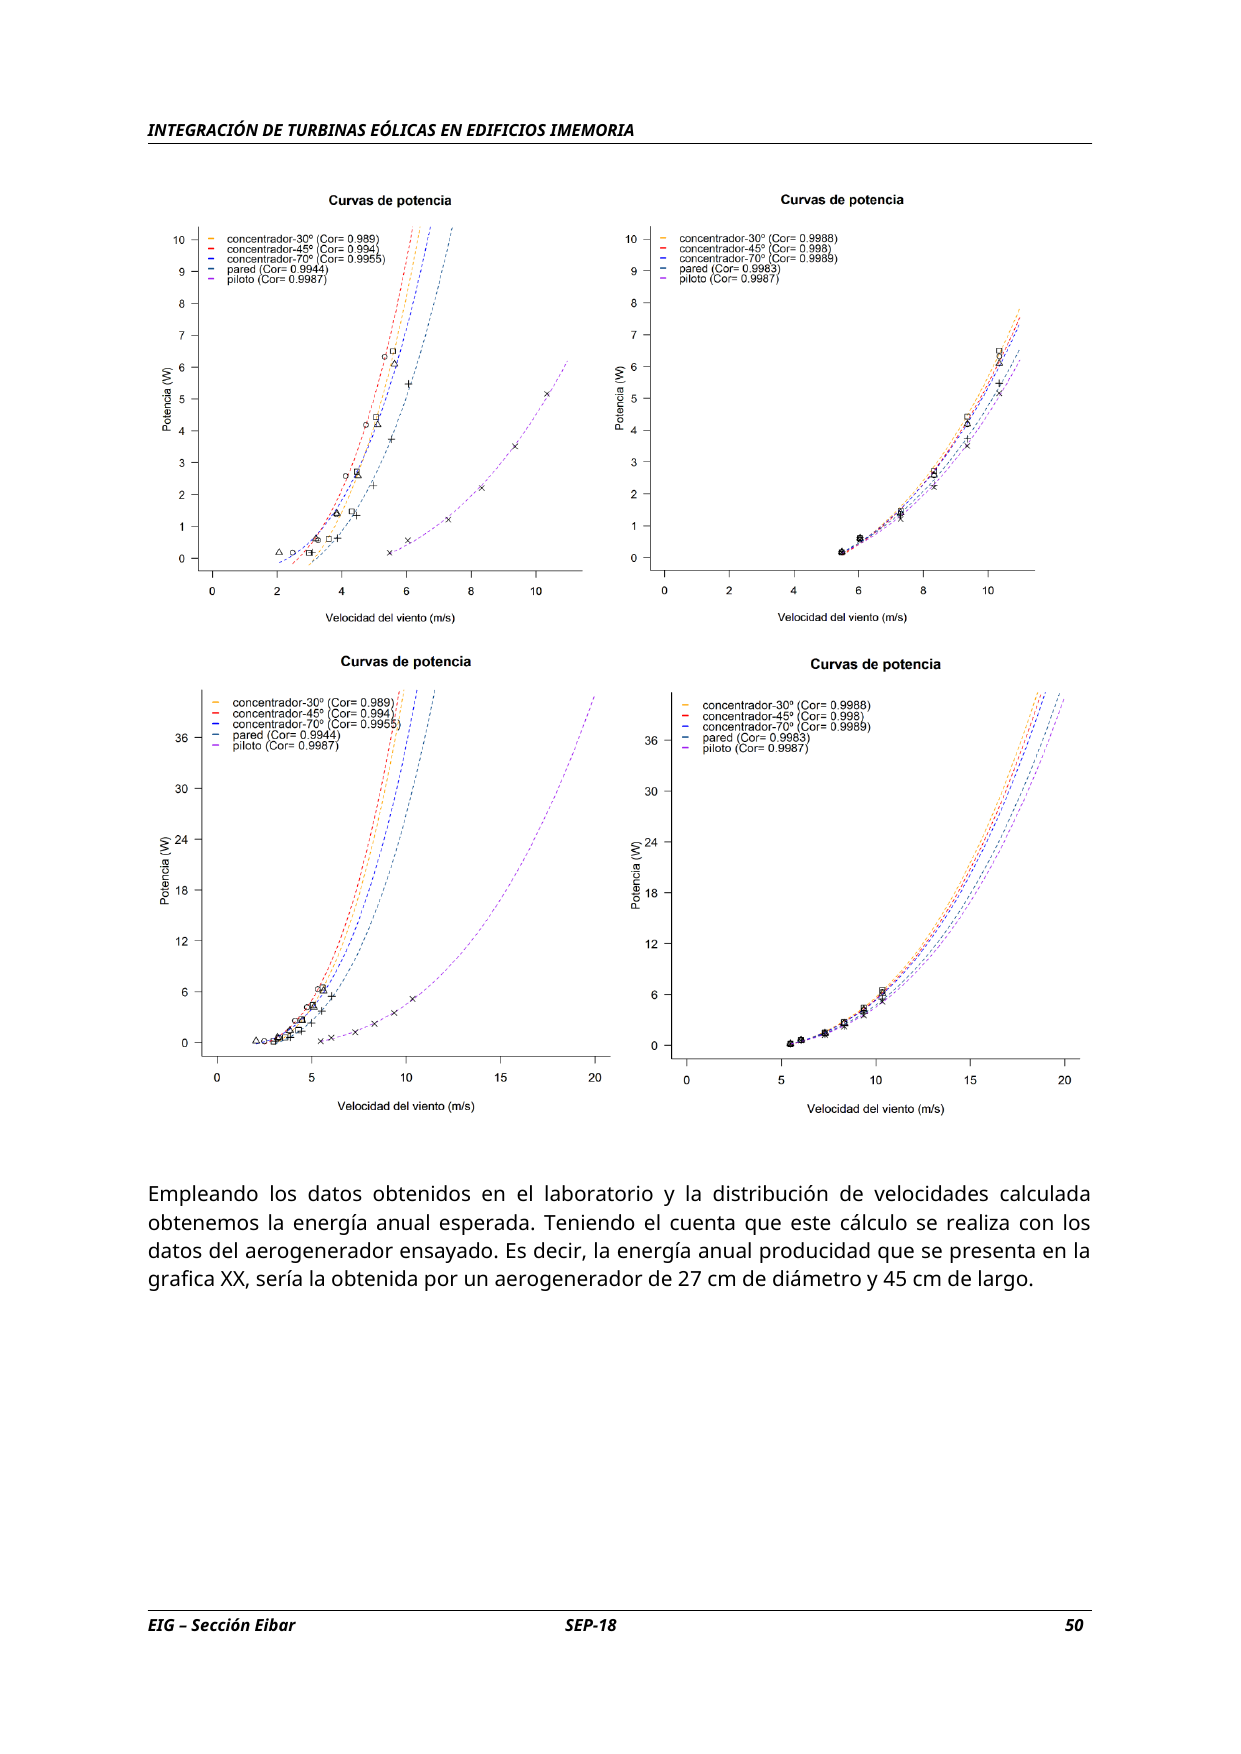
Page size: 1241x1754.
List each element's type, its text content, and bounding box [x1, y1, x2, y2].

picture [147, 177, 1093, 630]
picture [147, 642, 1093, 1121]
text Empleando los datos obtenidos en el laboratorio y la distribución de velocidades calculada obtenemos la energía anual esperada. Teniendo el cuenta que este cálculo se realiza con los datos del aerogenerador ensayado. Es decir, la energía anual producidad que se presenta en la grafica XX, sería la obtenida por un aerogenerador de 27 cm de diámetro y 45 cm de largo. [148, 1179, 1092, 1293]
